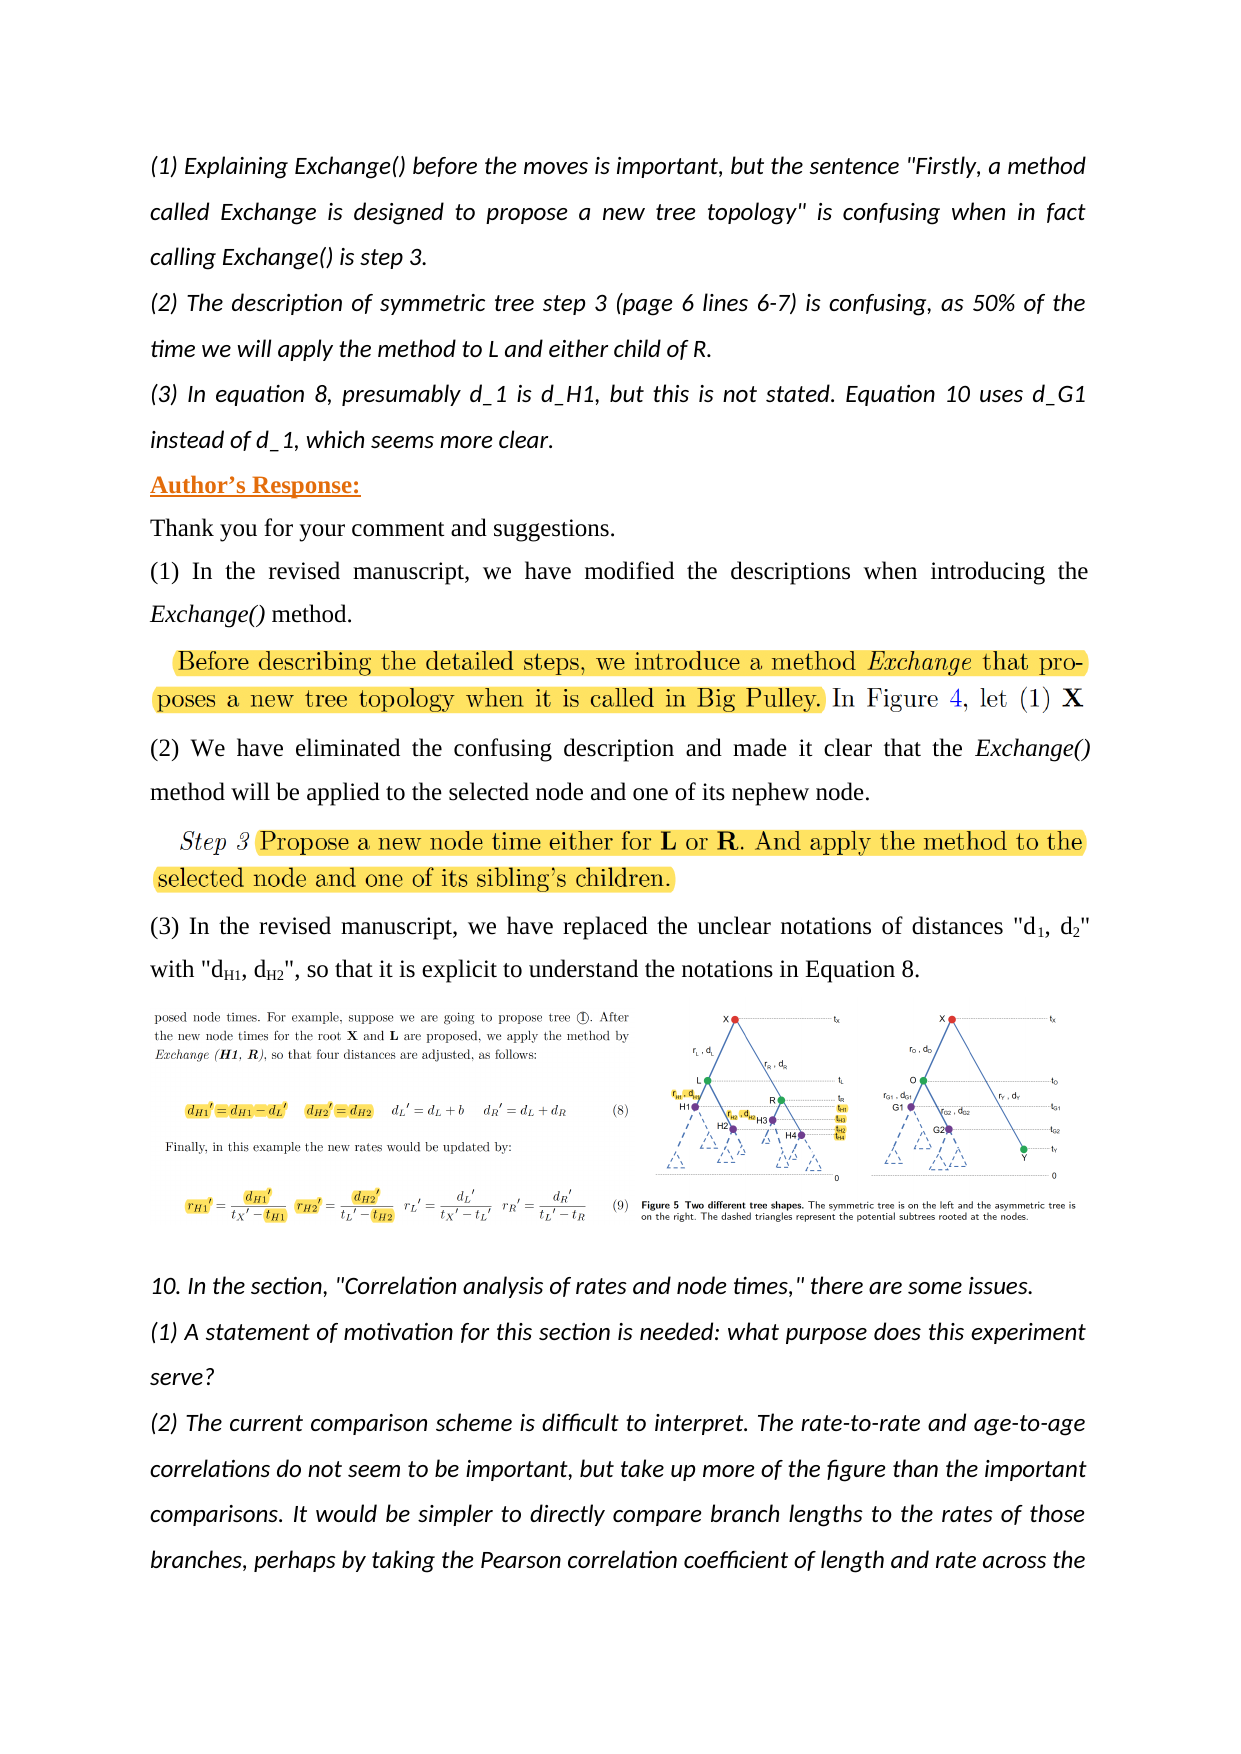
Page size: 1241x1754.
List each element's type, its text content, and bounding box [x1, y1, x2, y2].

text Author’s Response: [150, 470, 1090, 499]
text Thank you for your comment and suggestions. [150, 513, 1090, 542]
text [150, 1407, 1090, 1575]
text 10. In the section, "Correlation analysis of rates and node times," there are some issues. [150, 1270, 1090, 1301]
picture [150, 819, 1090, 897]
text (1) Explaining Exchange() before the moves is important, but the sentence "Firstly, a method called Exchange is designed to propose a new tree topology" is confusing when in fact calling Exchange() is step 3. [150, 150, 1090, 272]
picture [150, 997, 1082, 1225]
text (1) A statement of motivation for this section is needed: what purpose does this experiment serve? [150, 1316, 1090, 1392]
text (3) In the revised manuscript, we have replaced the unclear notations of distances "d1, d2" with "dH1, dH2", so that it is explicit to understand the notations in Equation 8. [150, 911, 1090, 983]
text (2) The description of symmetric tree step 3 (page 6 lines 6-7) is confusing, as 50% of the time we will apply the method to L and either child of R. [150, 287, 1090, 363]
picture [150, 642, 1090, 719]
text (3) In equation 8, presumably d_1 is d_H1, but this is not stated. Equation 10 uses d_G1 instead of d_1, which seems more clear. [150, 379, 1090, 455]
text (1) In the revised manuscript, we have modified the descriptions when introducing the Exchange() method. [150, 556, 1090, 628]
text (2) We have eliminated the confusing description and made it clear that the Exchange() method will be applied to the selected node and one of its nephew node. [150, 733, 1090, 805]
